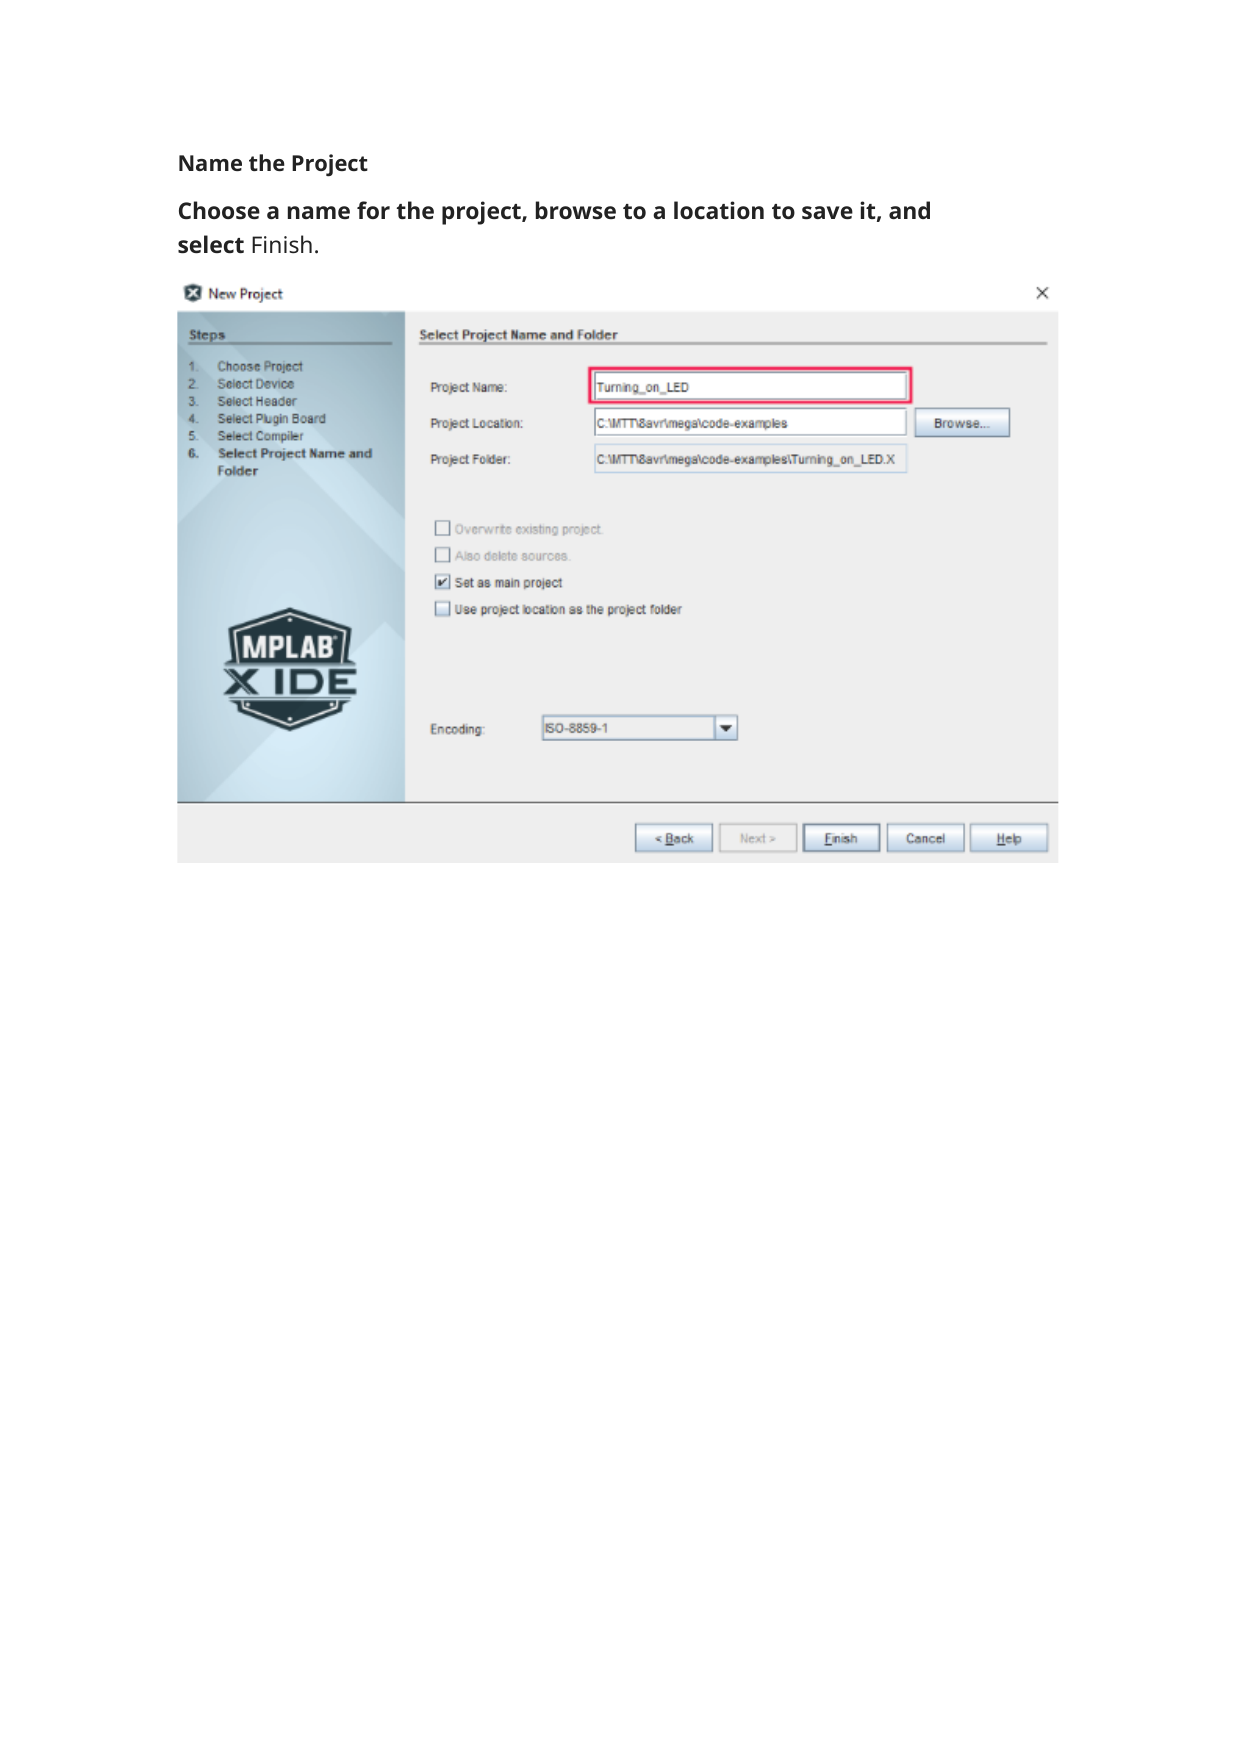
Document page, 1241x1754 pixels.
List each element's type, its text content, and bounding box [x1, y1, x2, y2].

subtitle Name the Project [177, 148, 1063, 177]
subtitle Choose a name for the project, browse to a location to save it, and select Finish. [177, 195, 1063, 260]
picture [177, 278, 1059, 863]
